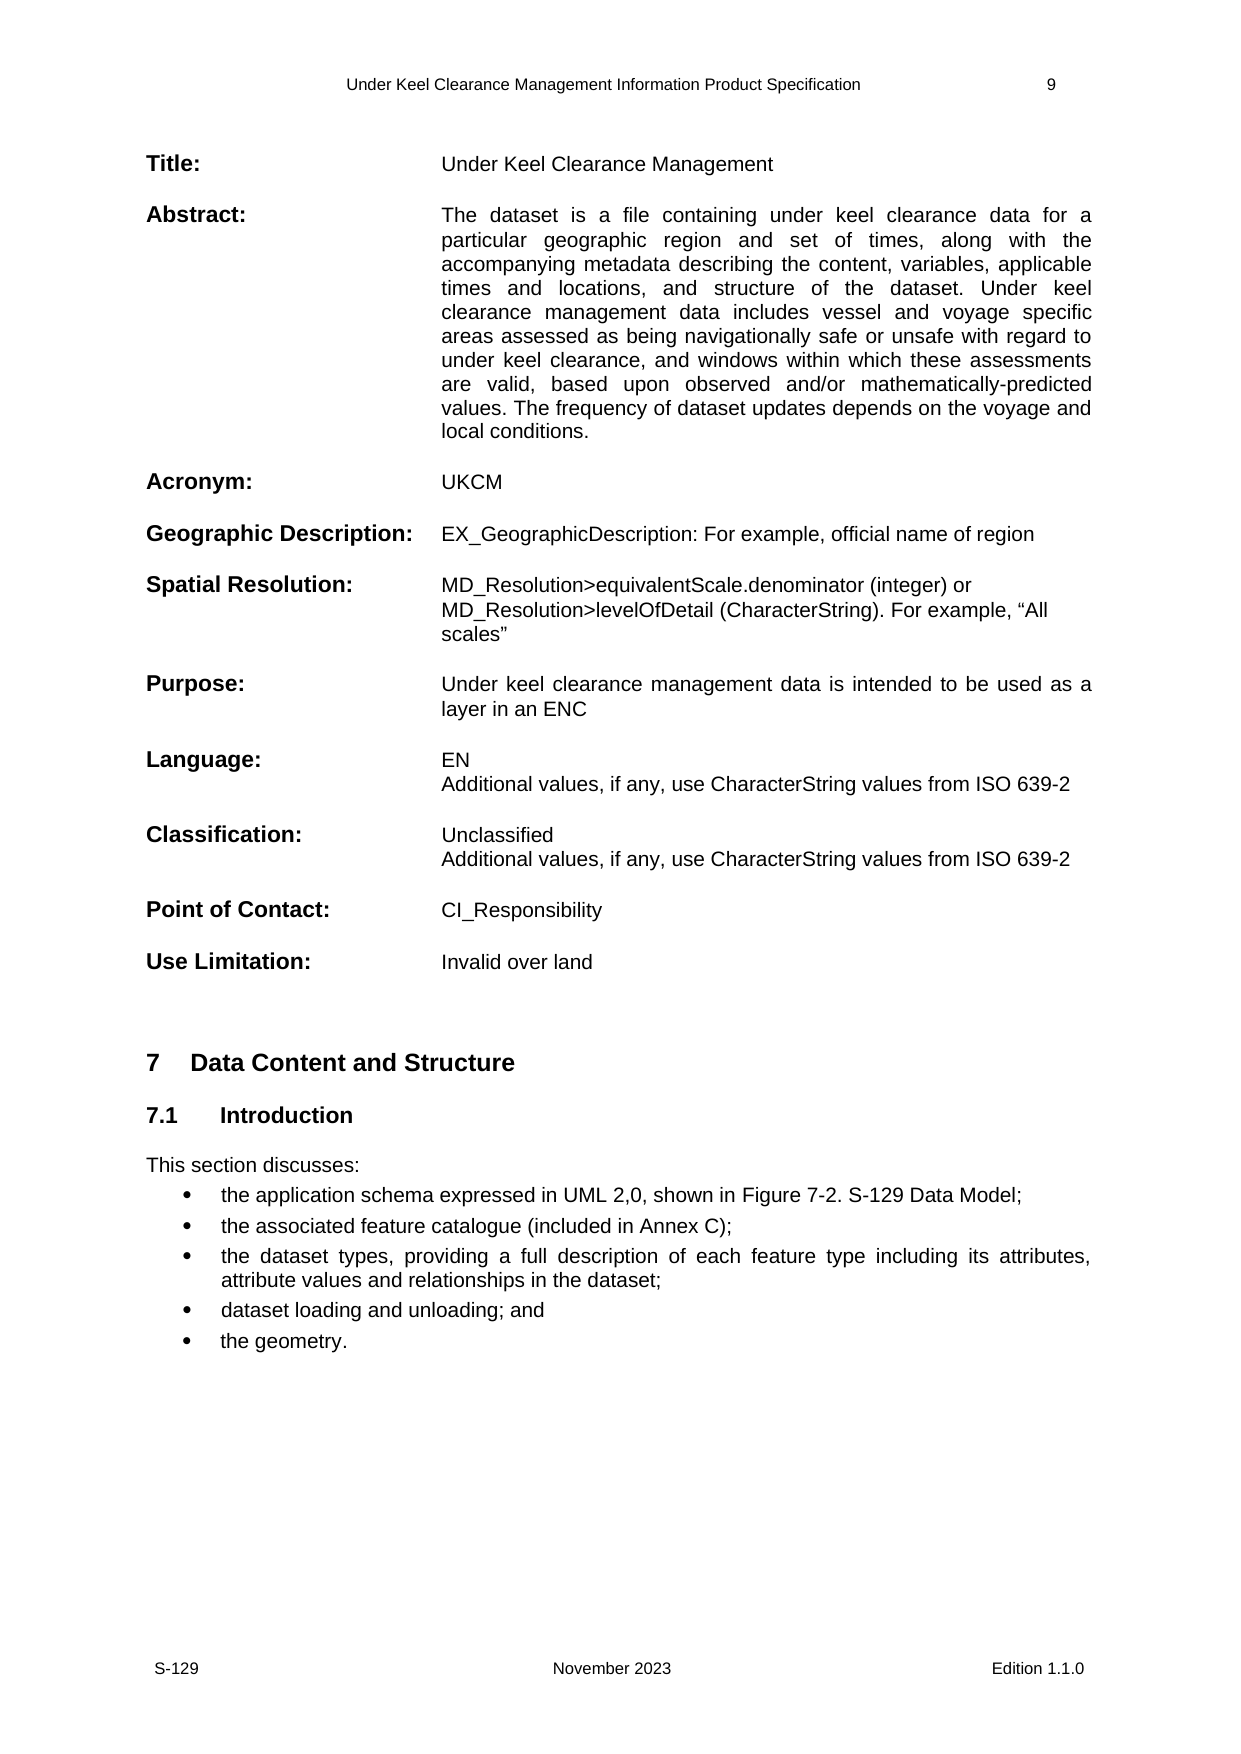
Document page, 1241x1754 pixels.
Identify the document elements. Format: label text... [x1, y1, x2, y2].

list the geometry. [183, 1328, 1092, 1352]
text Abstract: The dataset is a file containing under keel clearance data for a particular geographic region and set of times, along with the accompanying metadata describing the content, variables, applicable times and locations, and structure of the dataset. Under keel clearance management data includes vessel and voyage specific areas assessed as being navigationally safe or unsafe with regard to under keel clearance, and windows within which these assessments are valid, based upon observed and/or mathematically-predicted values. The frequency of dataset updates depends on the voyage and local conditions. [146, 201, 1092, 443]
list dataset loading and unloading; and [183, 1298, 1092, 1322]
list the associated feature catalogue (included in Annex C); [183, 1213, 1092, 1238]
text This section discusses: [146, 1153, 1092, 1177]
text Language: EN [146, 746, 1092, 772]
text Point of Contact: CI_Responsibility [146, 896, 1092, 923]
text Purpose: Under keel clearance management data is intended to be used as a layer in an ENC [146, 670, 1092, 721]
list the dataset types, providing a full description of each feature type including its attributes, attribute values and relationships in the dataset; [183, 1244, 1092, 1292]
text Acronym: UKCM [146, 468, 1092, 495]
text Title: Under Keel Clearance Management [146, 150, 1092, 176]
subtitle Introduction [146, 1102, 1092, 1128]
text Additional values, if any, use CharacterString values from ISO 639-2 [441, 772, 1092, 796]
subtitle Data Content and Structure [146, 1048, 1092, 1077]
text Spatial Resolution: MD_Resolution>equivalentScale.denominator (integer) or MD_Resolution>levelOfDetail (CharacterString). For example, “All scales” [146, 571, 1092, 645]
list the application schema expressed in UML 2,0, shown in Figure 7-2. S-129 Data Model; [183, 1183, 1092, 1207]
text Additional values, if any, use CharacterString values from ISO 639-2 [441, 847, 1092, 871]
text Use Limitation: Invalid over land [146, 948, 1092, 974]
text Geographic Description: EX_GeographicDescription: For example, official name of region [146, 520, 1092, 546]
text Classification: Unclassified [146, 821, 1092, 847]
